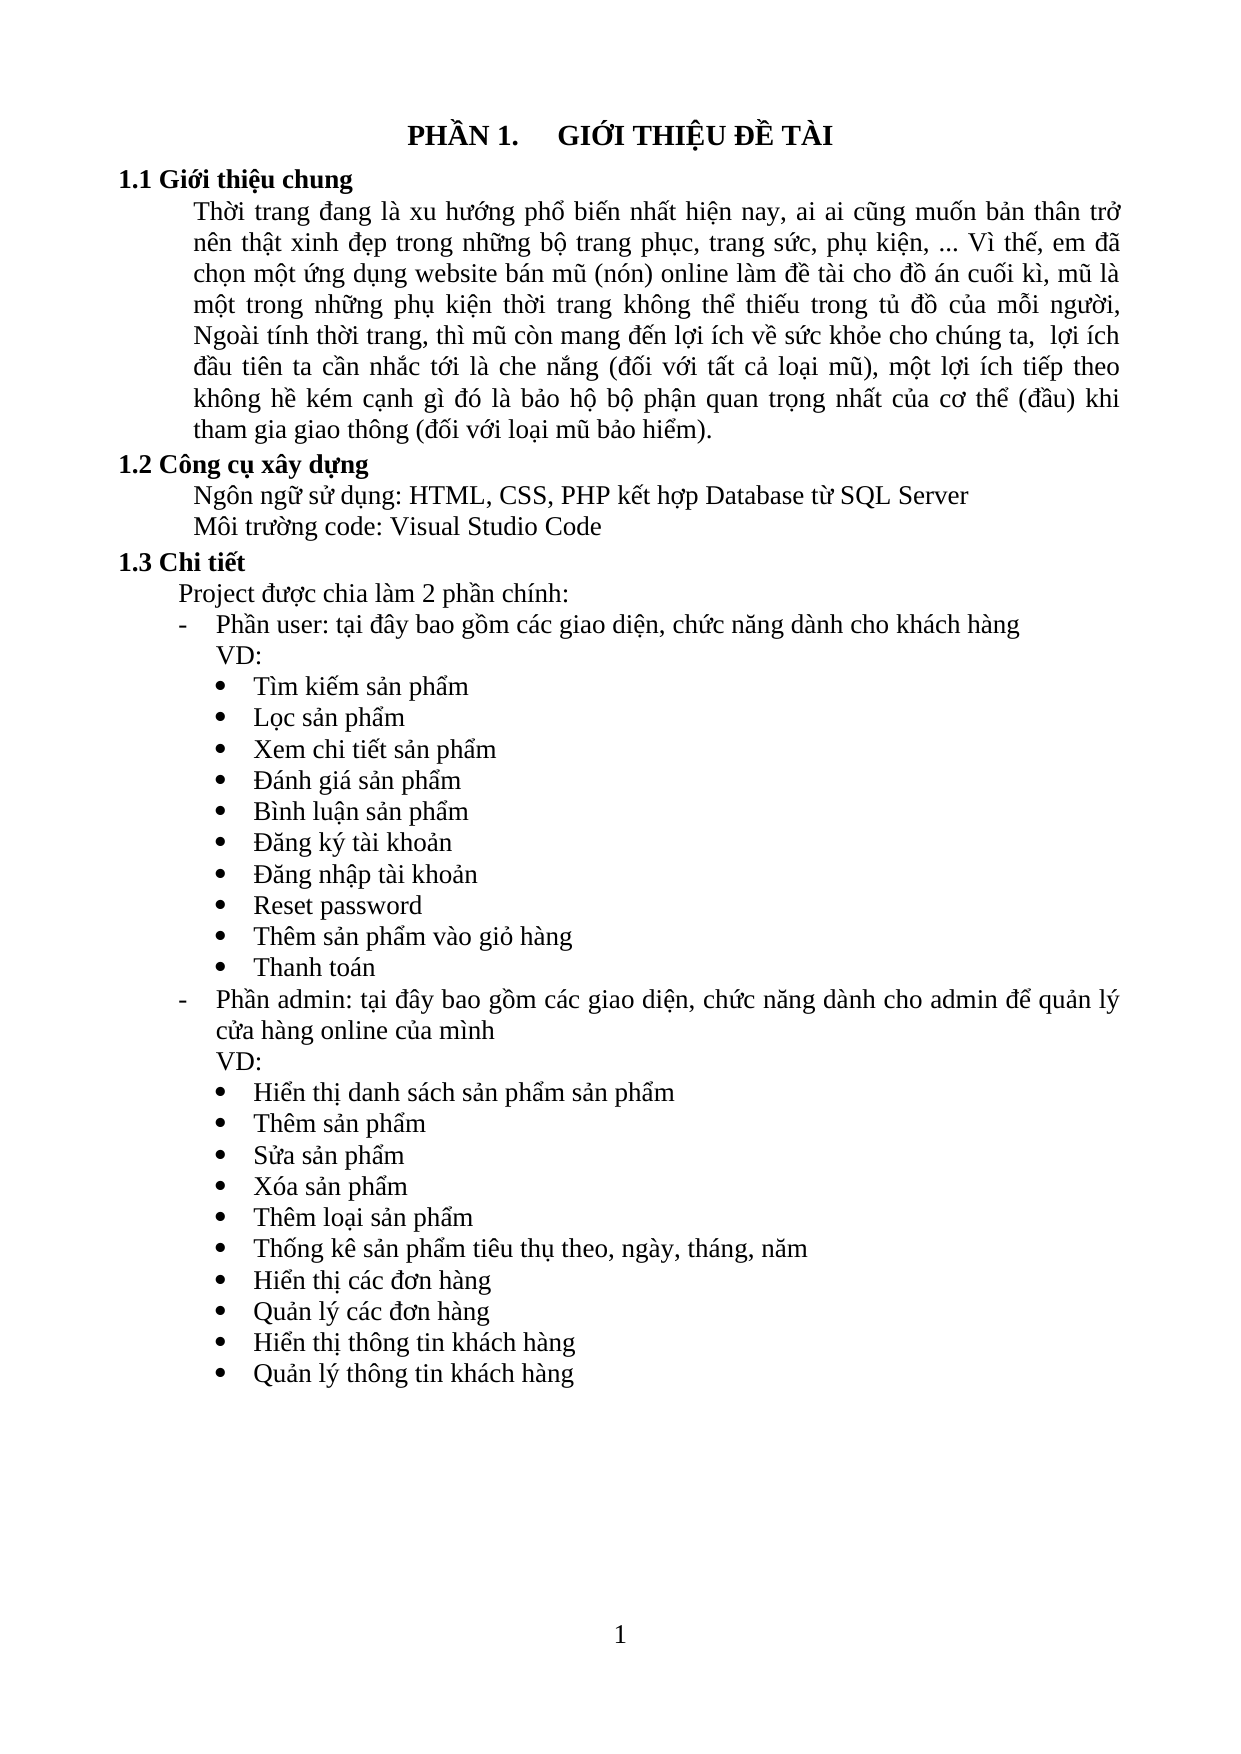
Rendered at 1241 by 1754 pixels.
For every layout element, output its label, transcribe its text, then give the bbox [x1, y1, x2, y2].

list Sửa sản phẩm [216, 1139, 1122, 1170]
list Reset password [216, 889, 1122, 920]
list Phần user: tại đây bao gồm các giao diện, chức năng dành cho khách hàng [178, 608, 1122, 639]
list Đánh giá sản phẩm [216, 764, 1122, 795]
list Thời trang đang là xu hướng phổ biến nhất hiện nay, ai ai cũng muốn bản thân trở nên thật xinh đẹp trong những bộ trang phục, trang sức, phụ kiện, ... Vì thế, em đã chọn một ứng dụng website bán mũ (nón) online làm đề tài cho đồ án cuối kì, mũ là một trong những phụ kiện thời trang không thể thiếu trong tủ đồ của mỗi người, Ngoài tính thời trang, thì mũ còn mang đến lợi ích về sức khỏe cho chúng ta, lợi ích đầu tiên ta cần nhắc tới là che nắng (đối với tất cả loại mũ), một lợi ích tiếp theo không hề kém cạnh gì đó là bảo hộ bộ phận quan trọng nhất của cơ thể (đầu) khi tham gia giao thông (đối với loại mũ bảo hiểm). [193, 195, 1122, 444]
text Ngôn ngữ sử dụng: HTML, CSS, PHP kết hợp Database từ SQL Server [193, 479, 1122, 510]
list Lọc sản phẩm [216, 702, 1122, 733]
list Hiển thị thông tin khách hàng [216, 1326, 1122, 1357]
list Tìm kiếm sản phẩm [216, 670, 1122, 702]
list Thêm sản phẩm [216, 1107, 1122, 1139]
list VD: [216, 639, 1122, 670]
list VD: [216, 1045, 1122, 1076]
text Project được chia làm 2 phần chính: [178, 577, 1122, 608]
list Thêm sản phẩm vào giỏ hàng [216, 920, 1122, 952]
list Quản lý thông tin khách hàng [216, 1357, 1122, 1389]
list Thanh toán [216, 952, 1122, 983]
list Xem chi tiết sản phẩm [216, 733, 1122, 764]
list Hiển thị danh sách sản phẩm sản phẩm [216, 1076, 1122, 1107]
subtitle GIỚI THIỆU ĐỀ TÀI [118, 118, 1122, 151]
list Thêm loại sản phẩm [216, 1201, 1122, 1232]
list Thống kê sản phẩm tiêu thụ theo, ngày, tháng, năm [216, 1232, 1122, 1264]
list Quản lý các đơn hàng [216, 1295, 1122, 1326]
subtitle Giới thiệu chung [118, 164, 1122, 195]
subtitle Chi tiết [118, 546, 1122, 577]
list Xóa sản phẩm [216, 1170, 1122, 1201]
text Môi trường code: Visual Studio Code [193, 510, 1122, 542]
list Đăng ký tài khoản [216, 827, 1122, 858]
list Bình luận sản phẩm [216, 795, 1122, 827]
list Hiển thị các đơn hàng [216, 1264, 1122, 1295]
list Phần admin: tại đây bao gồm các giao diện, chức năng dành cho admin để quản lý cửa hàng online của mình [178, 983, 1122, 1045]
subtitle Công cụ xây dựng [118, 448, 1122, 479]
list Đăng nhập tài khoản [216, 858, 1122, 889]
